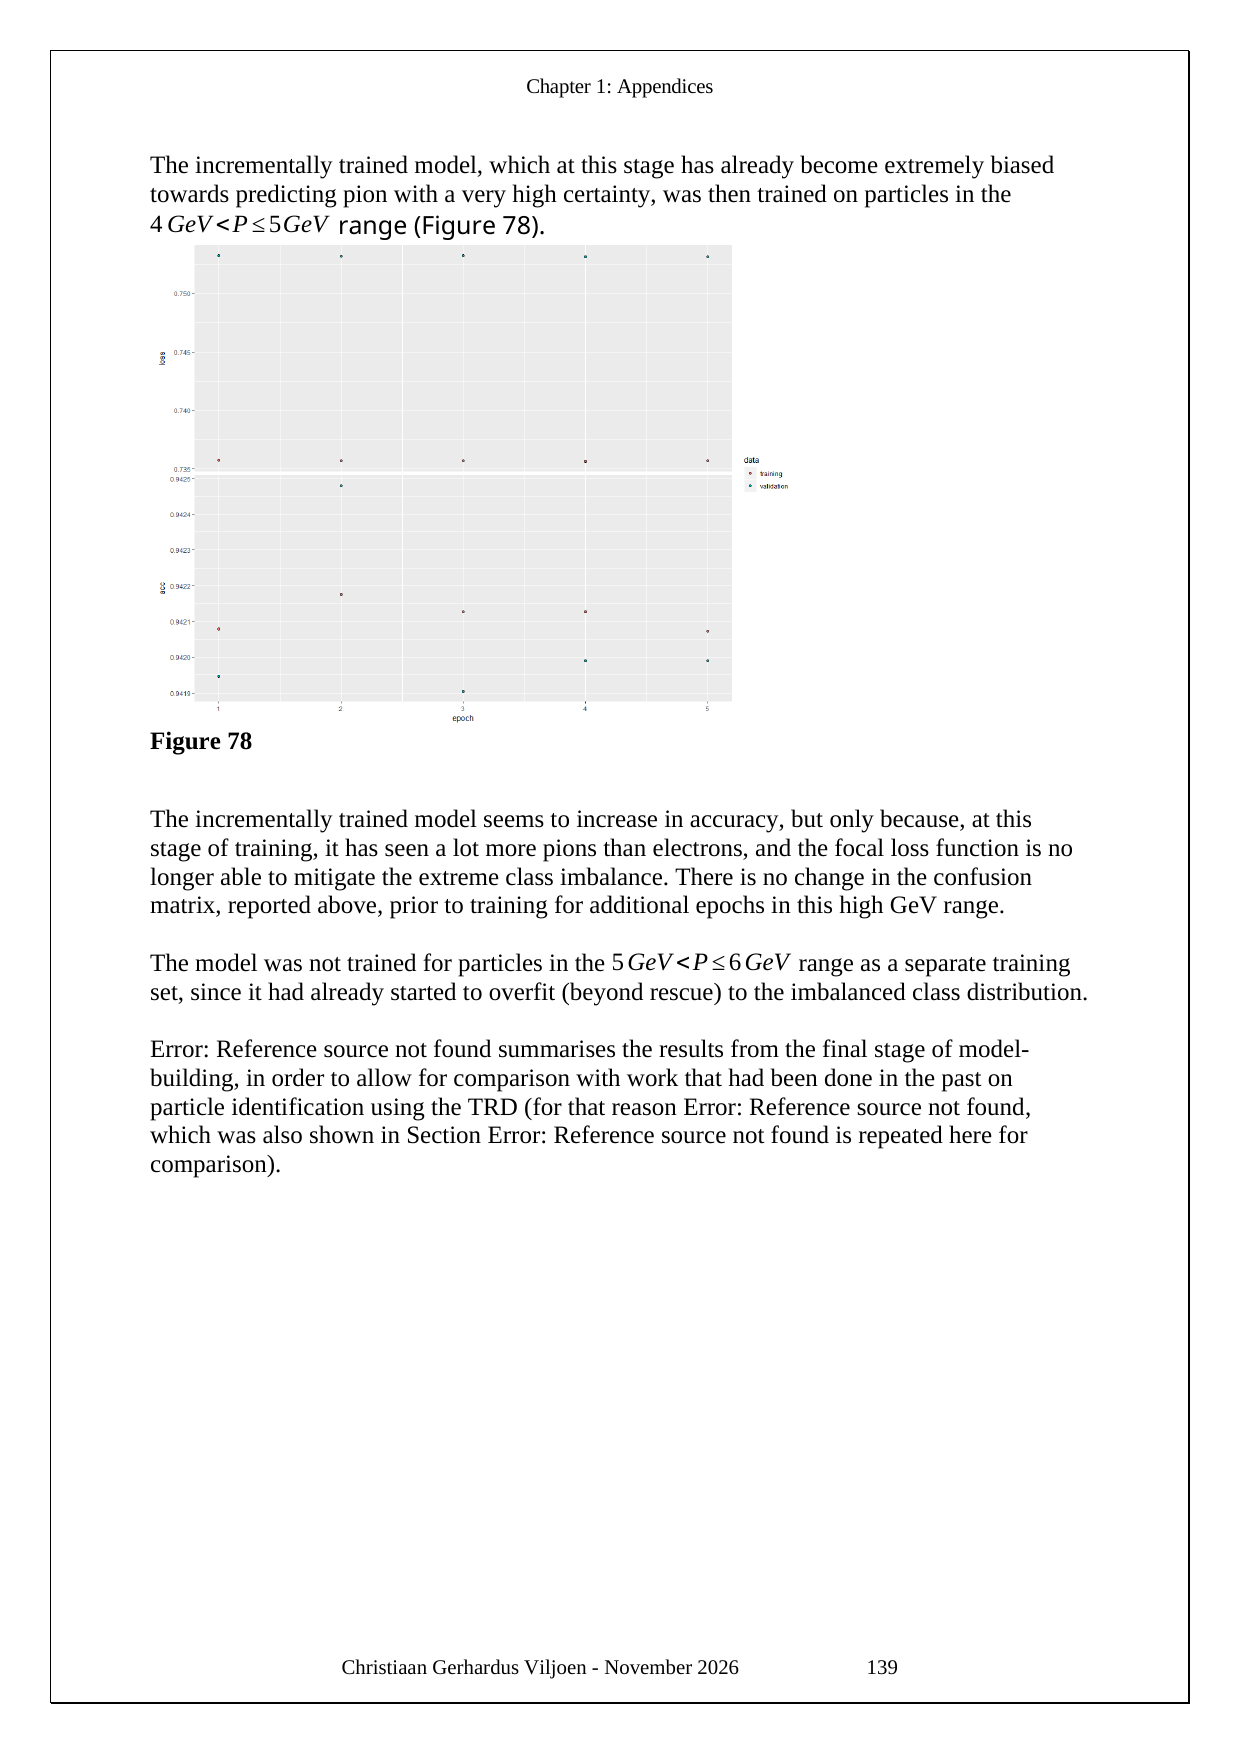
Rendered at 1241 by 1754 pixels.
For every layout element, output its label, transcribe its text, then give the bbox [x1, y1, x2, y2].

text The model was not trained for particles in the range as a separate training set, since it had already started to overfit (beyond rescue) to the imbalanced class distribution. [150, 948, 1089, 1006]
picture [150, 241, 796, 726]
text The incrementally trained model seems to increase in accuracy, but only because, at this stage of training, it has seen a lot more pions than electrons, and the focal loss function is no longer able to mitigate the extreme class imbalance. There is no change in the confusion matrix, reported above, prior to training for additional epochs in this high GeV range. [150, 804, 1089, 919]
